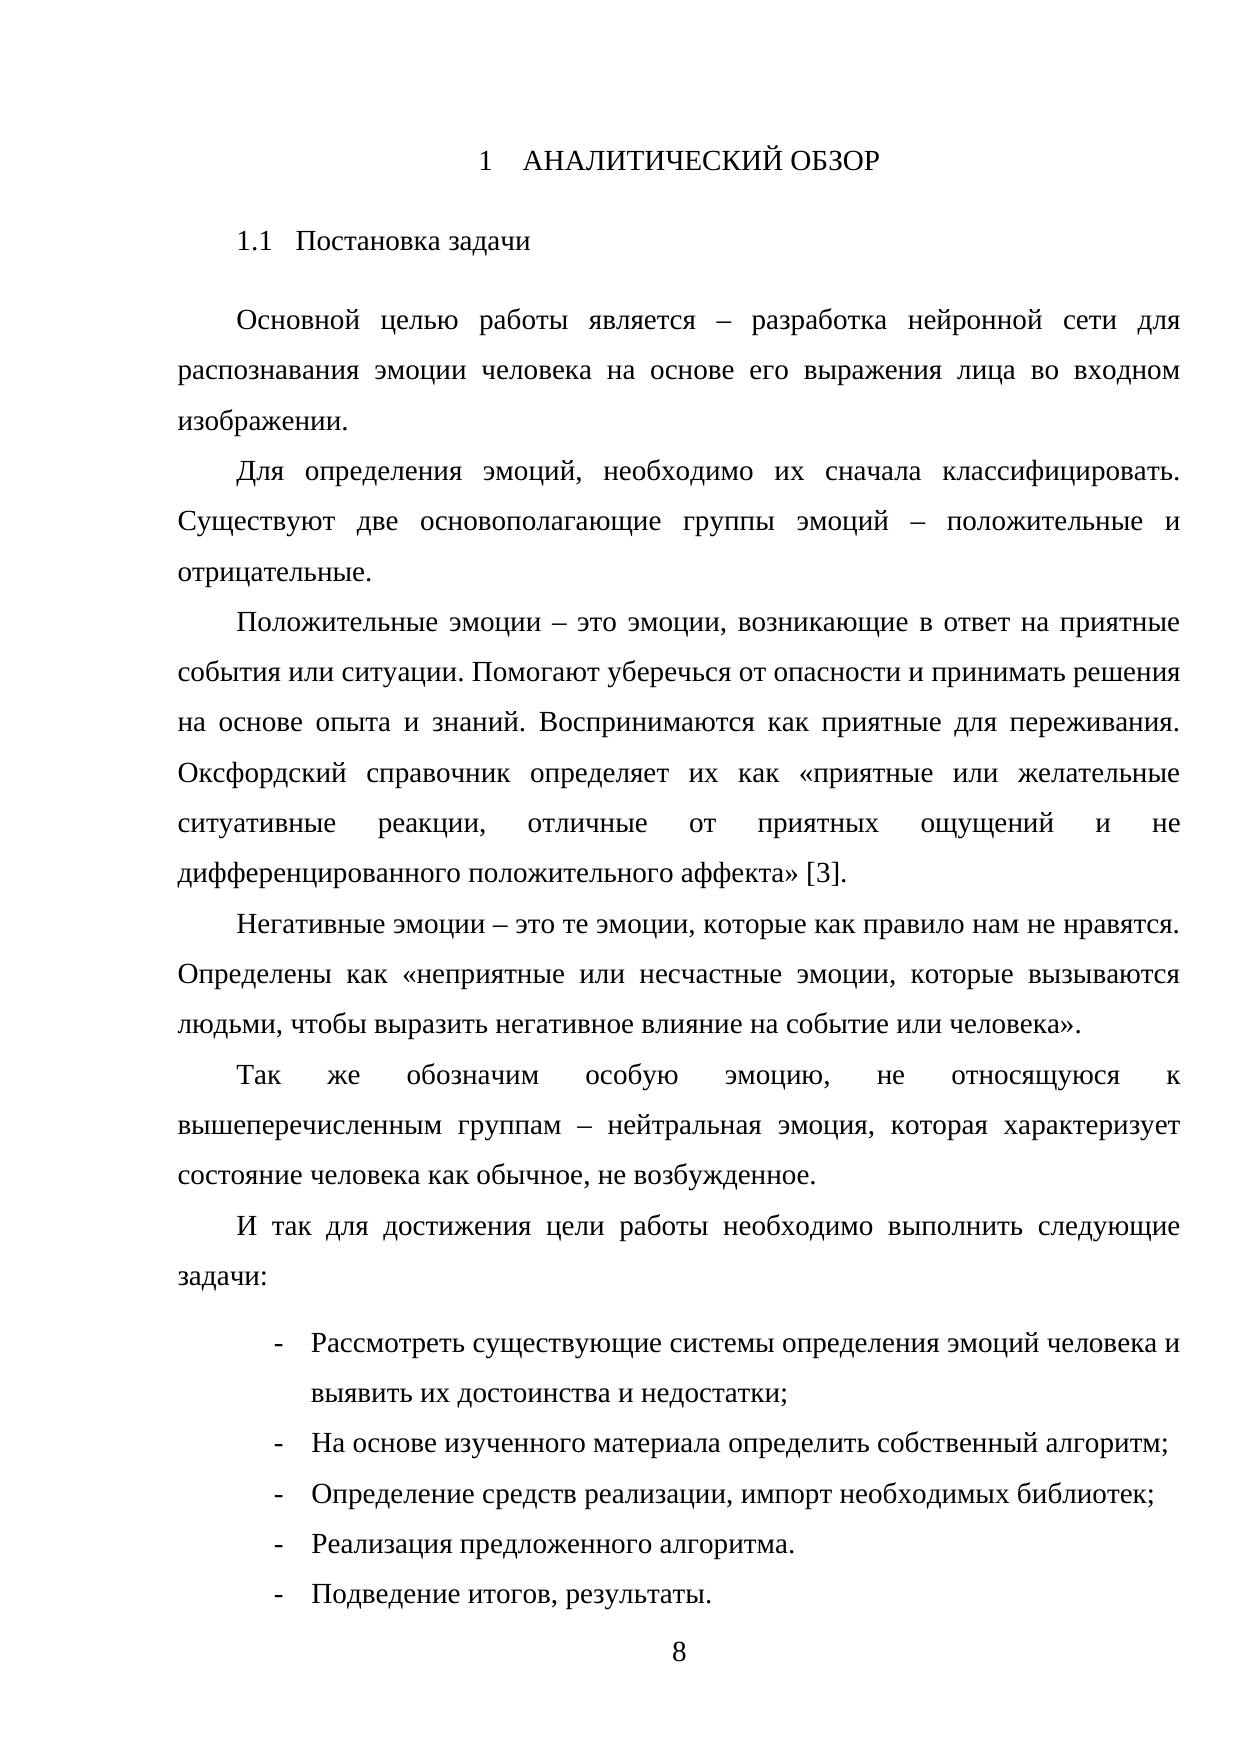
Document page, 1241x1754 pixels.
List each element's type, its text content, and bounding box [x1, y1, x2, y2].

list Подведение итогов, результаты. [274, 1577, 1181, 1610]
text И так для достижения цели работы необходимо выполнить следующие задачи: [177, 1208, 1181, 1292]
text Для определения эмоций, необходимо их сначала классифицировать. Существуют две основополагающие группы эмоций – положительные и отрицательные. [177, 453, 1181, 587]
text Негативные эмоции – это те эмоции, которые как правило нам не нравятся. Определены как «неприятные или несчастные эмоции, которые вызываются людьми, чтобы выразить негативное влияние на событие или человека». [177, 906, 1181, 1040]
text Положительные эмоции – это эмоции, возникающие в ответ на приятные события или ситуации. Помогают уберечься от опасности и принимать решения на основе опыта и знаний. Воспринимаются как приятные для переживания. Оксфордский справочник определяет их как «приятные или желательные ситуативные реакции, отличные от приятных ощущений и не дифференцированного положительного аффекта» [3]. [177, 604, 1181, 889]
list Реализация предложенного алгоритма. [274, 1526, 1181, 1560]
text Так же обозначим особую эмоцию, не относящуюся к вышеперечисленным группам – нейтральная эмоция, которая характеризует состояние человека как обычное, не возбужденное. [177, 1057, 1181, 1191]
subtitle Постановка задачи [236, 223, 1181, 256]
list Определение средств реализации, импорт необходимых библиотек; [274, 1476, 1181, 1509]
list На основе изученного материала определить собственный алгоритм; [274, 1426, 1181, 1459]
text Основной целью работы является – разработка нейронной сети для распознавания эмоции человека на основе его выражения лица во входном изображении. [177, 302, 1181, 436]
list Рассмотреть существующие системы определения эмоций человека и выявить их достоинства и недостатки; [273, 1325, 1181, 1409]
subtitle АНАЛИТИЧЕСКИЙ ОБЗОР [177, 143, 1181, 177]
